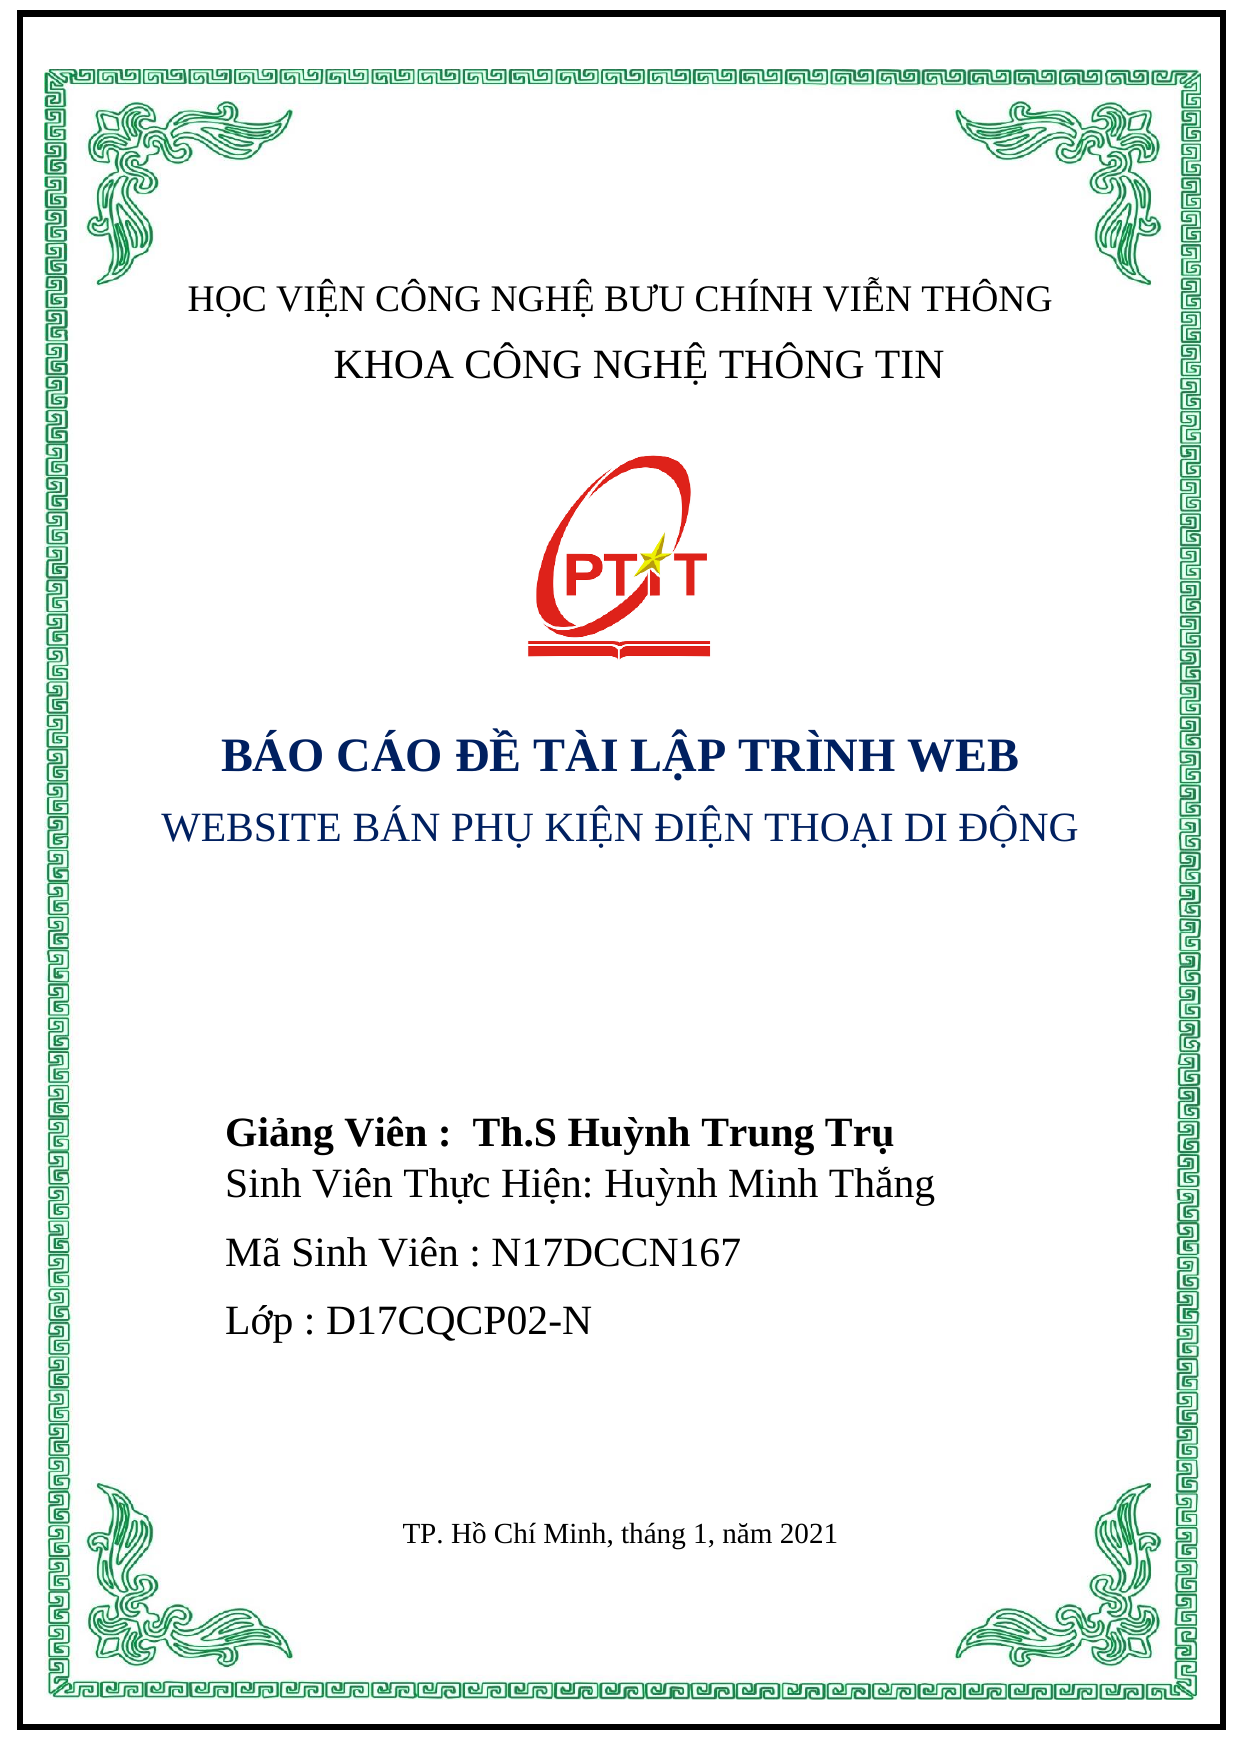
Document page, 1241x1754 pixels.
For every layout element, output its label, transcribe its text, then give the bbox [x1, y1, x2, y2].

text KHOA CÔNG NGHỆ THÔNG TIN [187, 340, 1090, 388]
text WEBSITE BÁN PHỤ KIỆN ĐIỆN THOẠI DI ĐỘNG [150, 802, 1090, 850]
picture [44, 69, 1201, 1700]
text Mã Sinh Viên : N17DCCN167 [150, 1227, 1090, 1275]
list Giảng Viên : Th.S Huỳnh Trung Trụ [225, 1107, 1090, 1155]
text HỌC VIỆN CÔNG NGHỆ BƯU CHÍNH VIỄN THÔNG [150, 276, 1090, 319]
text BÁO CÁO ĐỀ TÀI LẬP TRÌNH WEB [150, 726, 1090, 781]
list Lớp : D17CQCP02-N [225, 1295, 1090, 1343]
list Sinh Viên Thực Hiện: Huỳnh Minh Thắng [225, 1159, 1090, 1207]
text TP. Hồ Chí Minh, tháng 1, năm 2021 [150, 1516, 1090, 1550]
